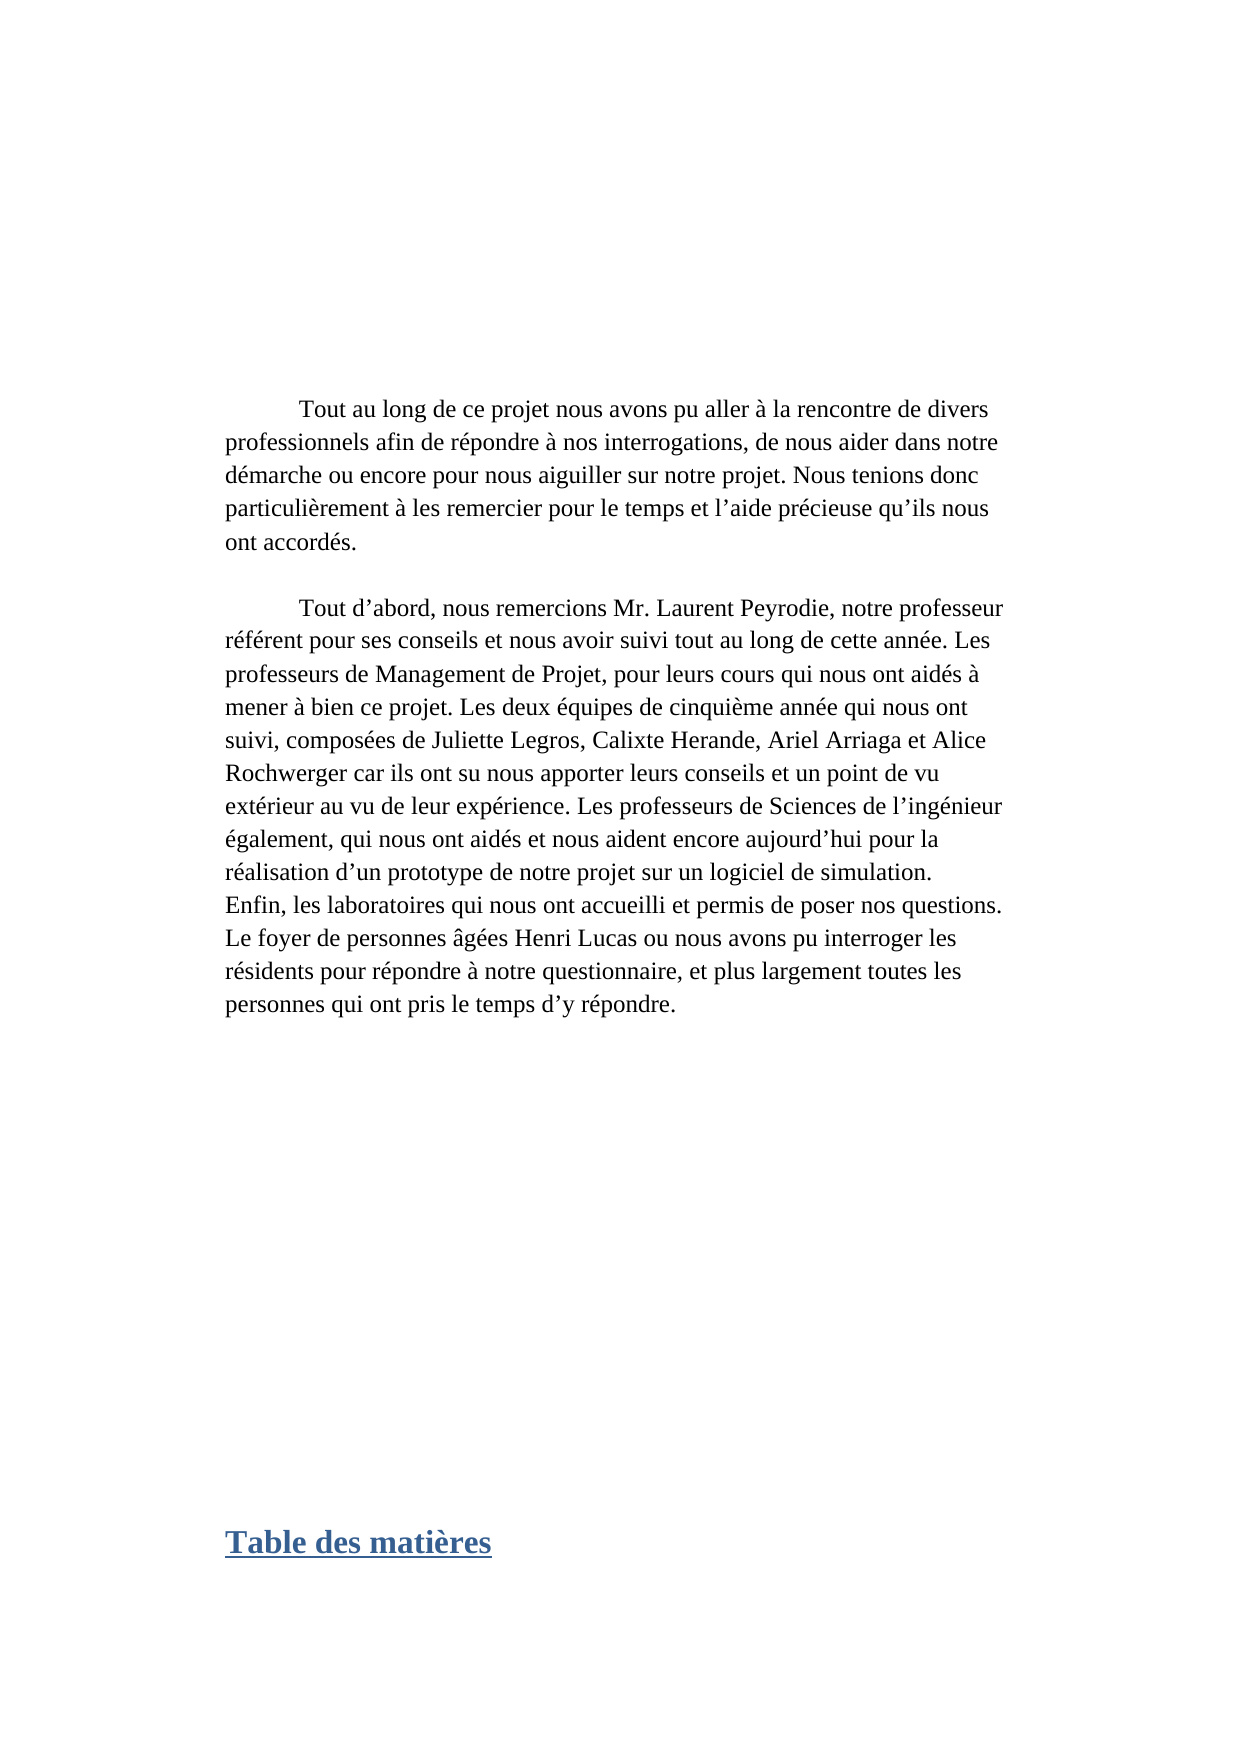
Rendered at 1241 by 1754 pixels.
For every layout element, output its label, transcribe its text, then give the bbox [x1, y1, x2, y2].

text Tout d’abord, nous remercions Mr. Laurent Peyrodie, notre professeur référent pour ses conseils et nous avoir suivi tout au long de cette année. Les professeurs de Management de Projet, pour leurs cours qui nous ont aidés à mener à bien ce projet. Les deux équipes de cinquième année qui nous ont suivi, composées de Juliette Legros, Calixte Herande, Ariel Arriaga et Alice Rochwerger car ils ont su nous apporter leurs conseils et un point de vu extérieur au vu de leur expérience. Les professeurs de Sciences de l’ingénieur également, qui nous ont aidés et nous aident encore aujourd’hui pour la réalisation d’un prototype de notre projet sur un logiciel de simulation. [225, 593, 1012, 886]
text Enfin, les laboratoires qui nous ont accueilli et permis de poser nos questions. Le foyer de personnes âgées Henri Lucas ou nous avons pu interroger les résidents pour répondre à notre questionnaire, et plus largement toutes les personnes qui ont pris le temps d’y répondre. [225, 890, 1012, 1018]
text Tout au long de ce projet nous avons pu aller à la rencontre de divers professionnels afin de répondre à nos interrogations, de nous aider dans notre démarche ou encore pour nous aiguiller sur notre projet. Nous tenions donc particulièrement à les remercier pour le temps et l’aide précieuse qu’ils nous ont accordés. [225, 394, 1012, 555]
